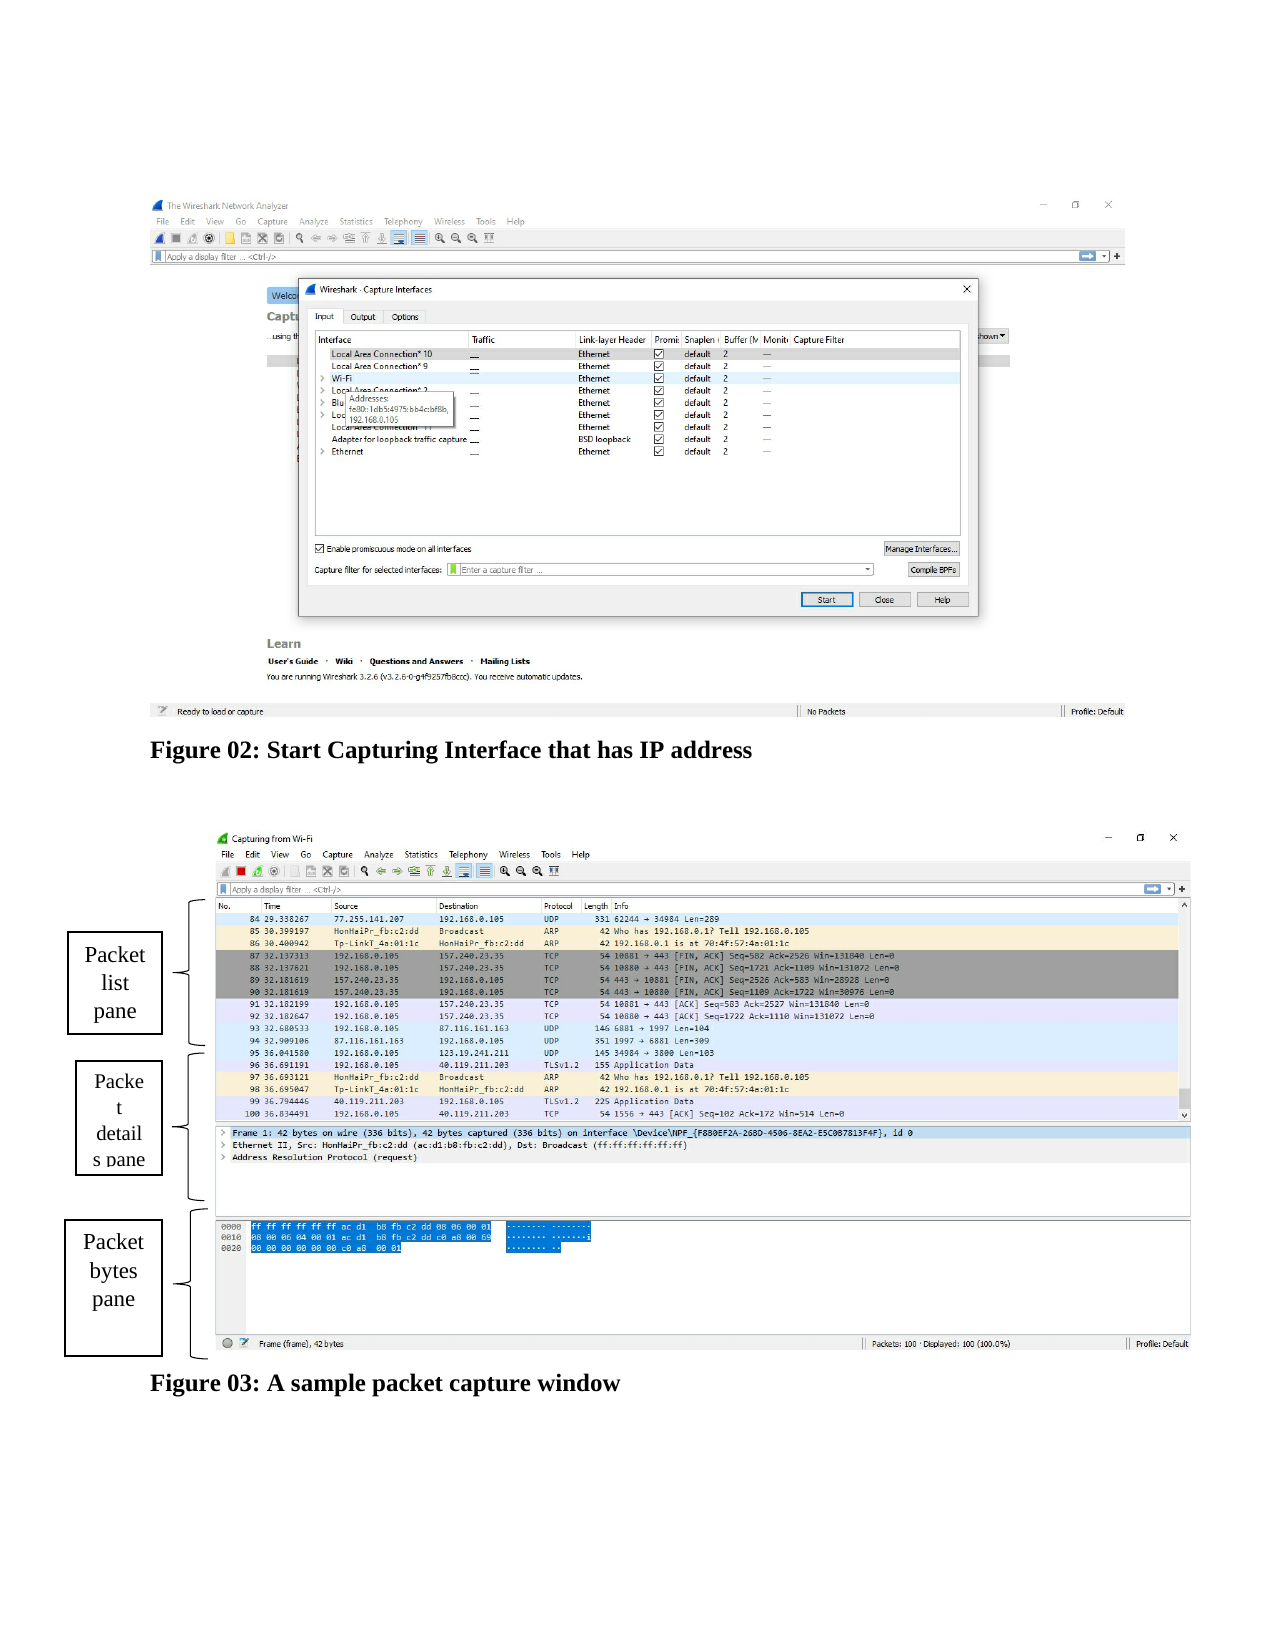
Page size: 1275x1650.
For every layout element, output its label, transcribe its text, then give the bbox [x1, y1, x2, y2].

picture [150, 197, 1125, 717]
picture [215, 830, 1191, 1350]
text Figure 03: A sample packet capture window [150, 1368, 1125, 1397]
text Figure 02: Start Capturing Interface that has IP address [150, 735, 1125, 764]
